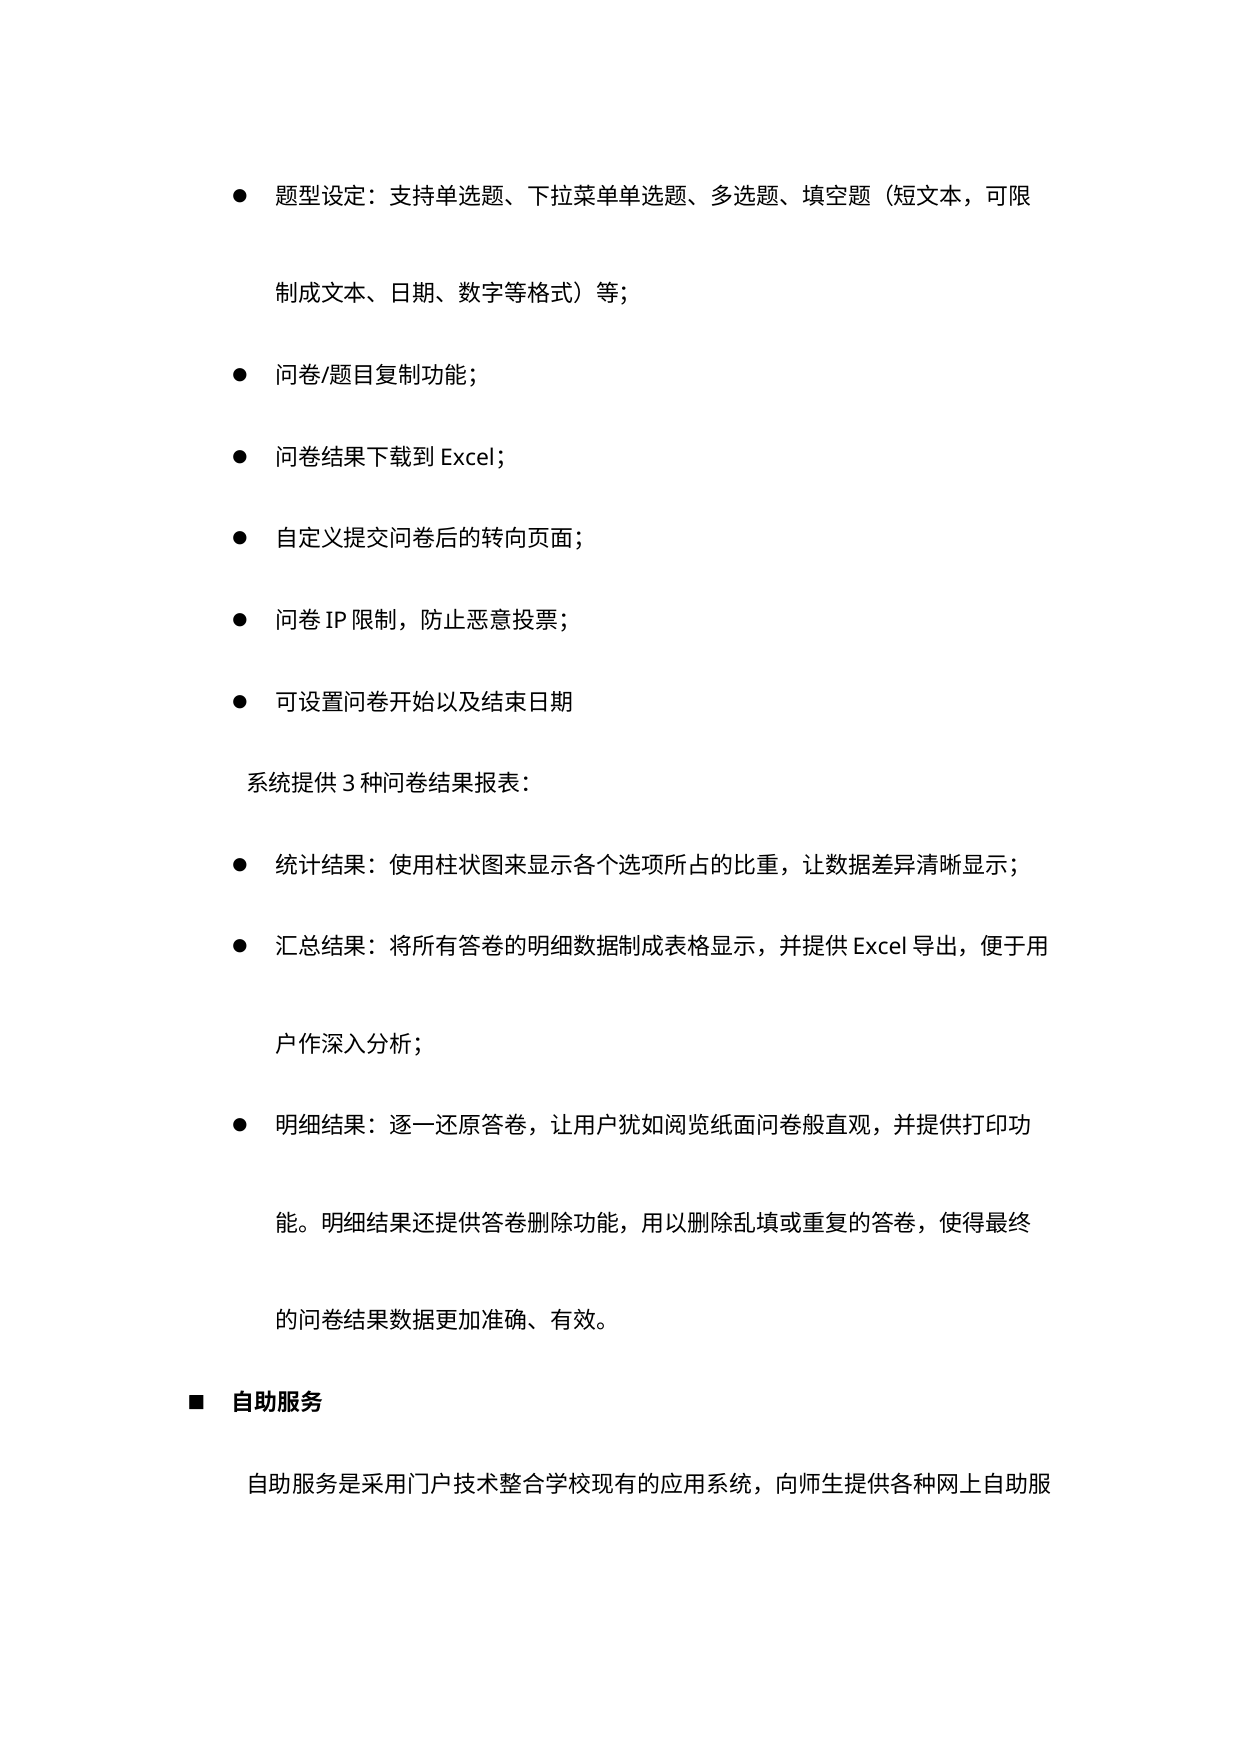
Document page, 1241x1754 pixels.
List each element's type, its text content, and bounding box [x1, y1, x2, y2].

list 统计结果：使用柱状图来显示各个选项所占的比重，让数据差异清晰显示； [231, 831, 1053, 896]
list 自助服务 [187, 1368, 1053, 1433]
list 问卷结果下载到Excel； [231, 423, 1053, 488]
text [187, 1449, 1053, 1514]
list 可设置问卷开始以及结束日期 [231, 668, 1053, 733]
list 明细结果：逐一还原答卷，让用户犹如阅览纸面问卷般直观，并提供打印功能。明细结果还提供答卷删除功能，用以删除乱填或重复的答卷，使得最终的问卷结果数据更加准确、有效。 [231, 1091, 1053, 1351]
list 问卷IP限制，防止恶意投票； [231, 586, 1053, 651]
list 汇总结果：将所有答卷的明细数据制成表格显示，并提供Excel导出，便于用户作深入分析； [231, 912, 1053, 1075]
list 自定义提交问卷后的转向页面； [231, 504, 1053, 569]
list 问卷/题目复制功能； [231, 341, 1053, 406]
list 题型设定：支持单选题、下拉菜单单选题、多选题、填空题（短文本，可限制成文本、日期、数字等格式）等； [231, 162, 1053, 324]
text 系统提供3种问卷结果报表： [187, 749, 1053, 814]
